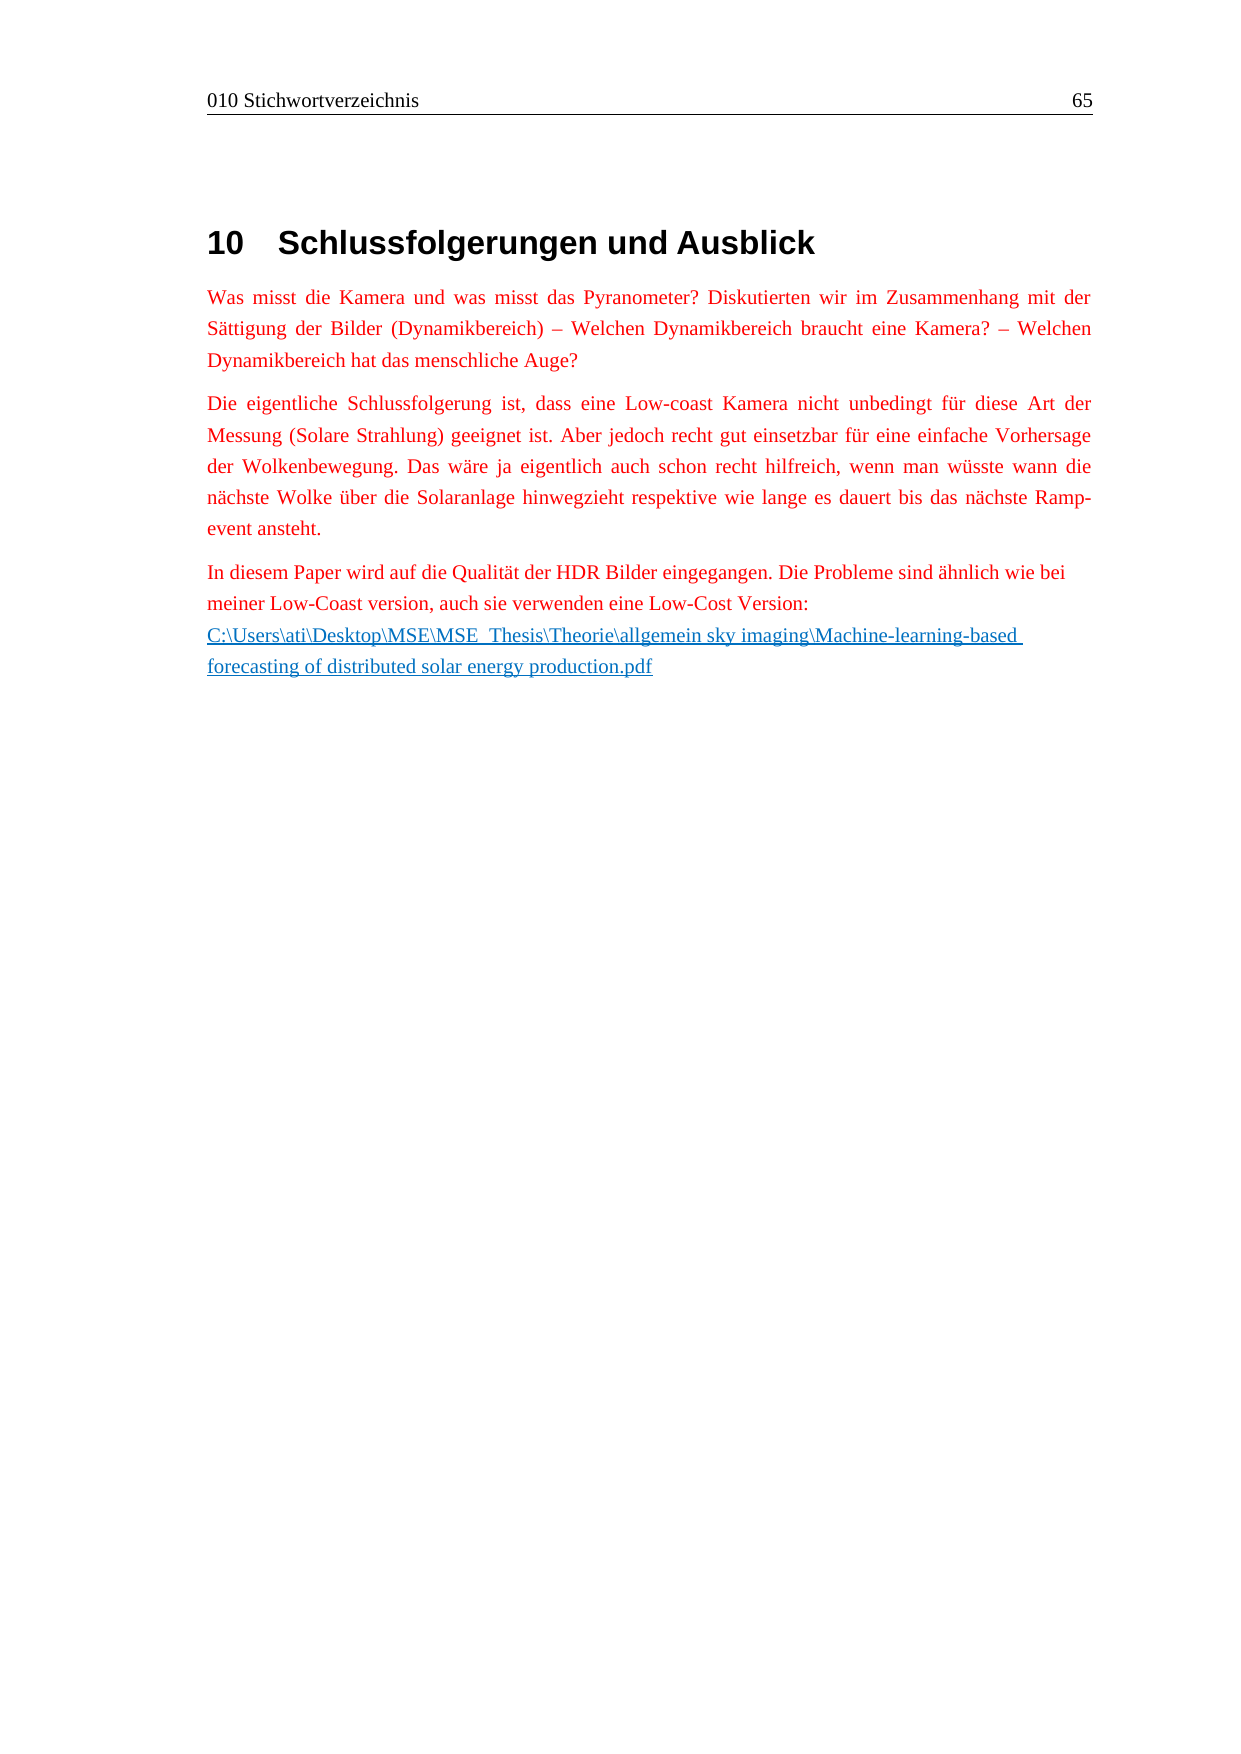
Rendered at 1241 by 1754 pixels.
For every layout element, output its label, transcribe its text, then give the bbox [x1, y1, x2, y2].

text Was misst die Kamera und was misst das Pyranometer? Diskutierten wir im Zusammenhang mit der Sättigung der Bilder (Dynamikbereich) – Welchen Dynamikbereich braucht eine Kamera? – Welchen Dynamikbereich hat das menschliche Auge? [207, 285, 1093, 372]
subtitle Schlussfolgerungen und Ausblick [207, 223, 1093, 261]
text Die eigentliche Schlussfolgerung ist, dass eine Low-coast Kamera nicht unbedingt für diese Art der Messung (Solare Strahlung) geeignet ist. Aber jedoch recht gut einsetzbar für eine einfache Vorhersage der Wolkenbewegung. Das wäre ja eigentlich auch schon recht hilfreich, wenn man wüsste wann die nächste Wolke über die Solaranlage hinwegzieht respektive wie lange es dauert bis das nächste Ramp-event ansteht. [207, 391, 1093, 540]
text In diesem Paper wird auf die Qualität der HDR Bilder eingegangen. Die Probleme sind ähnlich wie bei meiner Low-Coast version, auch sie verwenden eine Low-Cost Version: C:\Users\ati\Desktop\MSE\MSE_Thesis\Theorie\allgemein sky imaging\Machine-learning-based forecasting of distributed solar energy production.pdf [207, 560, 1093, 678]
